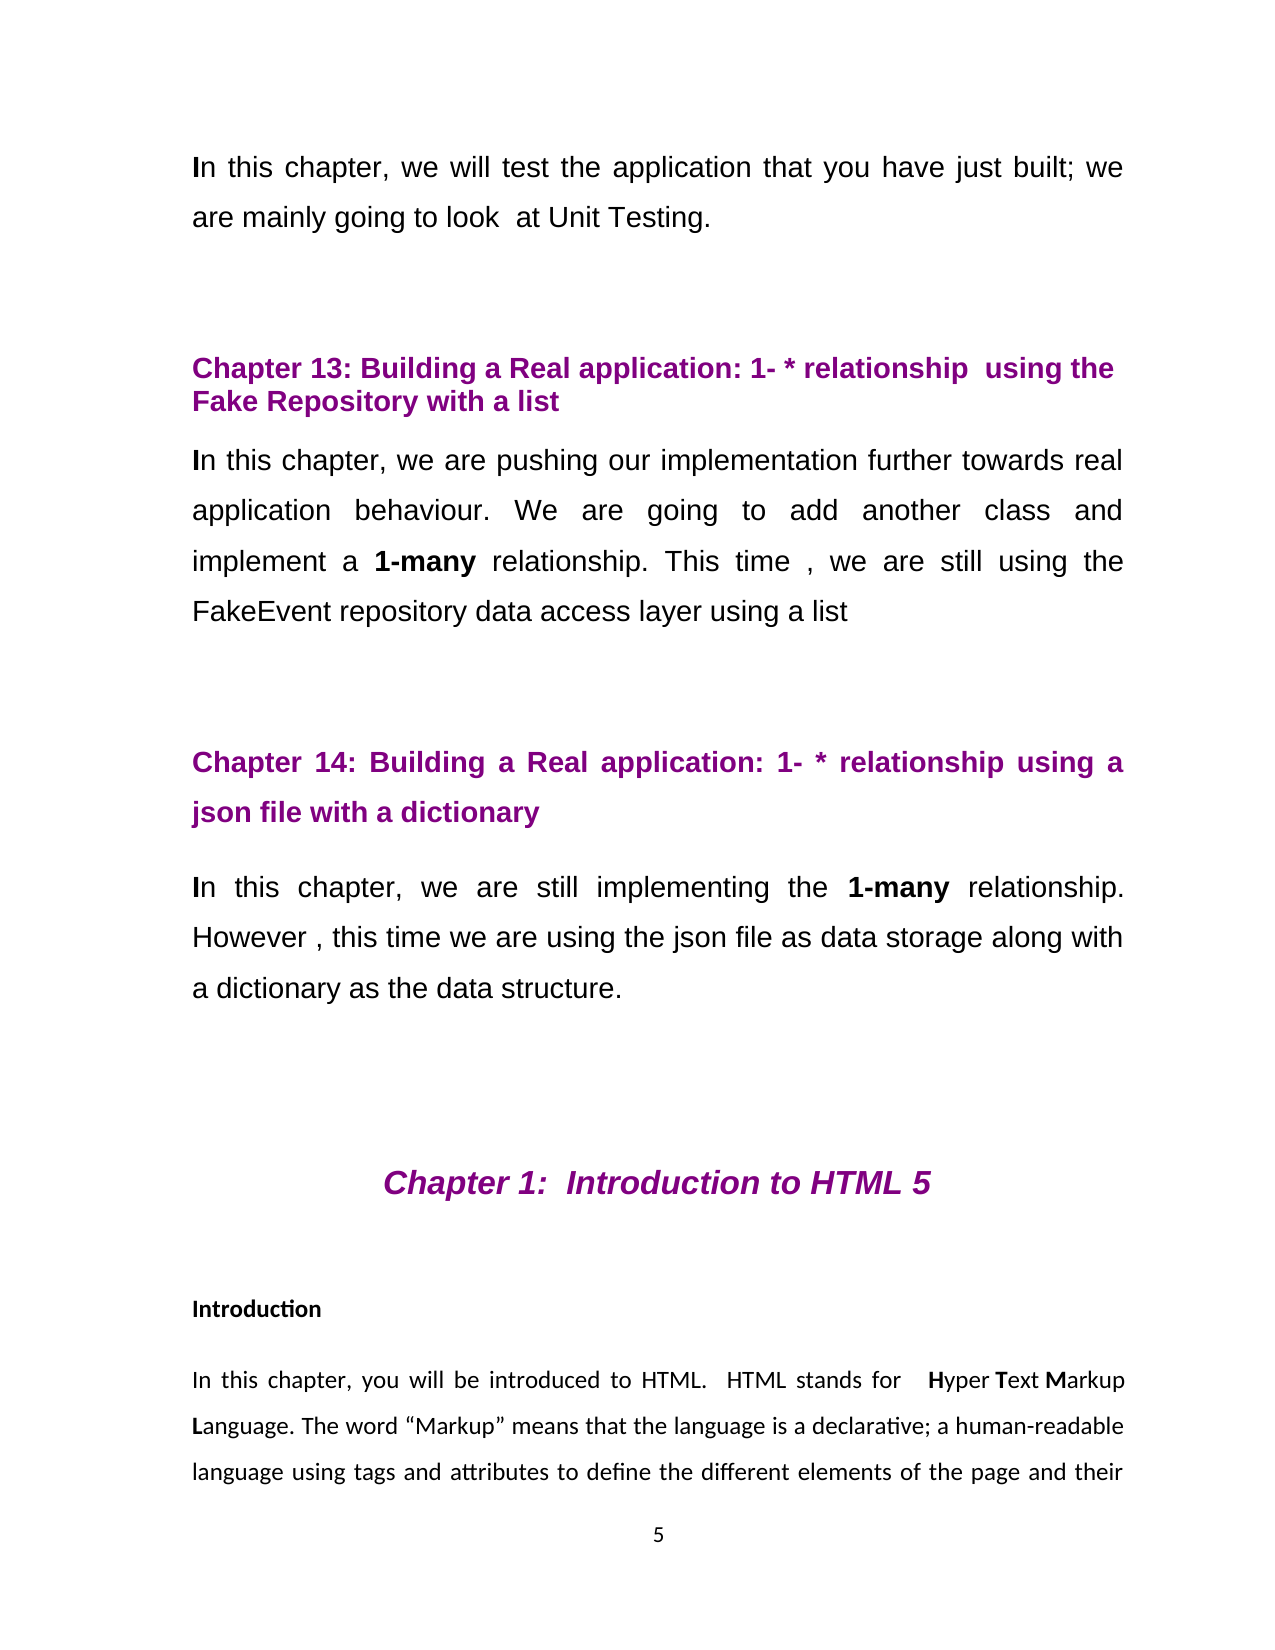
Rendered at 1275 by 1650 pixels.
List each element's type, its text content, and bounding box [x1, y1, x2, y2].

text Chapter 1: Introduction to HTML 5 [192, 1163, 1125, 1202]
text In this chapter, we are still implementing the 1-many relationship. However , this time we are using the json file as data storage along with a dictionary as the data structure. [192, 870, 1125, 1004]
text Chapter 14: Building a Real application: 1- * relationship using a json file with a dictionary [192, 744, 1125, 828]
text Introduction [192, 1294, 1125, 1324]
text In this chapter, we will test the application that you have just built; we are mainly going to look at Unit Testing. [192, 150, 1125, 234]
text Chapter 13: Building a Real application: 1- * relationship using the Fake Repository with a list [192, 351, 1125, 418]
text In this chapter, we are pushing our implementation further towards real application behaviour. We are going to add another class and implement a 1-many relationship. This time , we are still using the FakeEvent repository data access layer using a list [192, 443, 1125, 627]
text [192, 1364, 1125, 1486]
